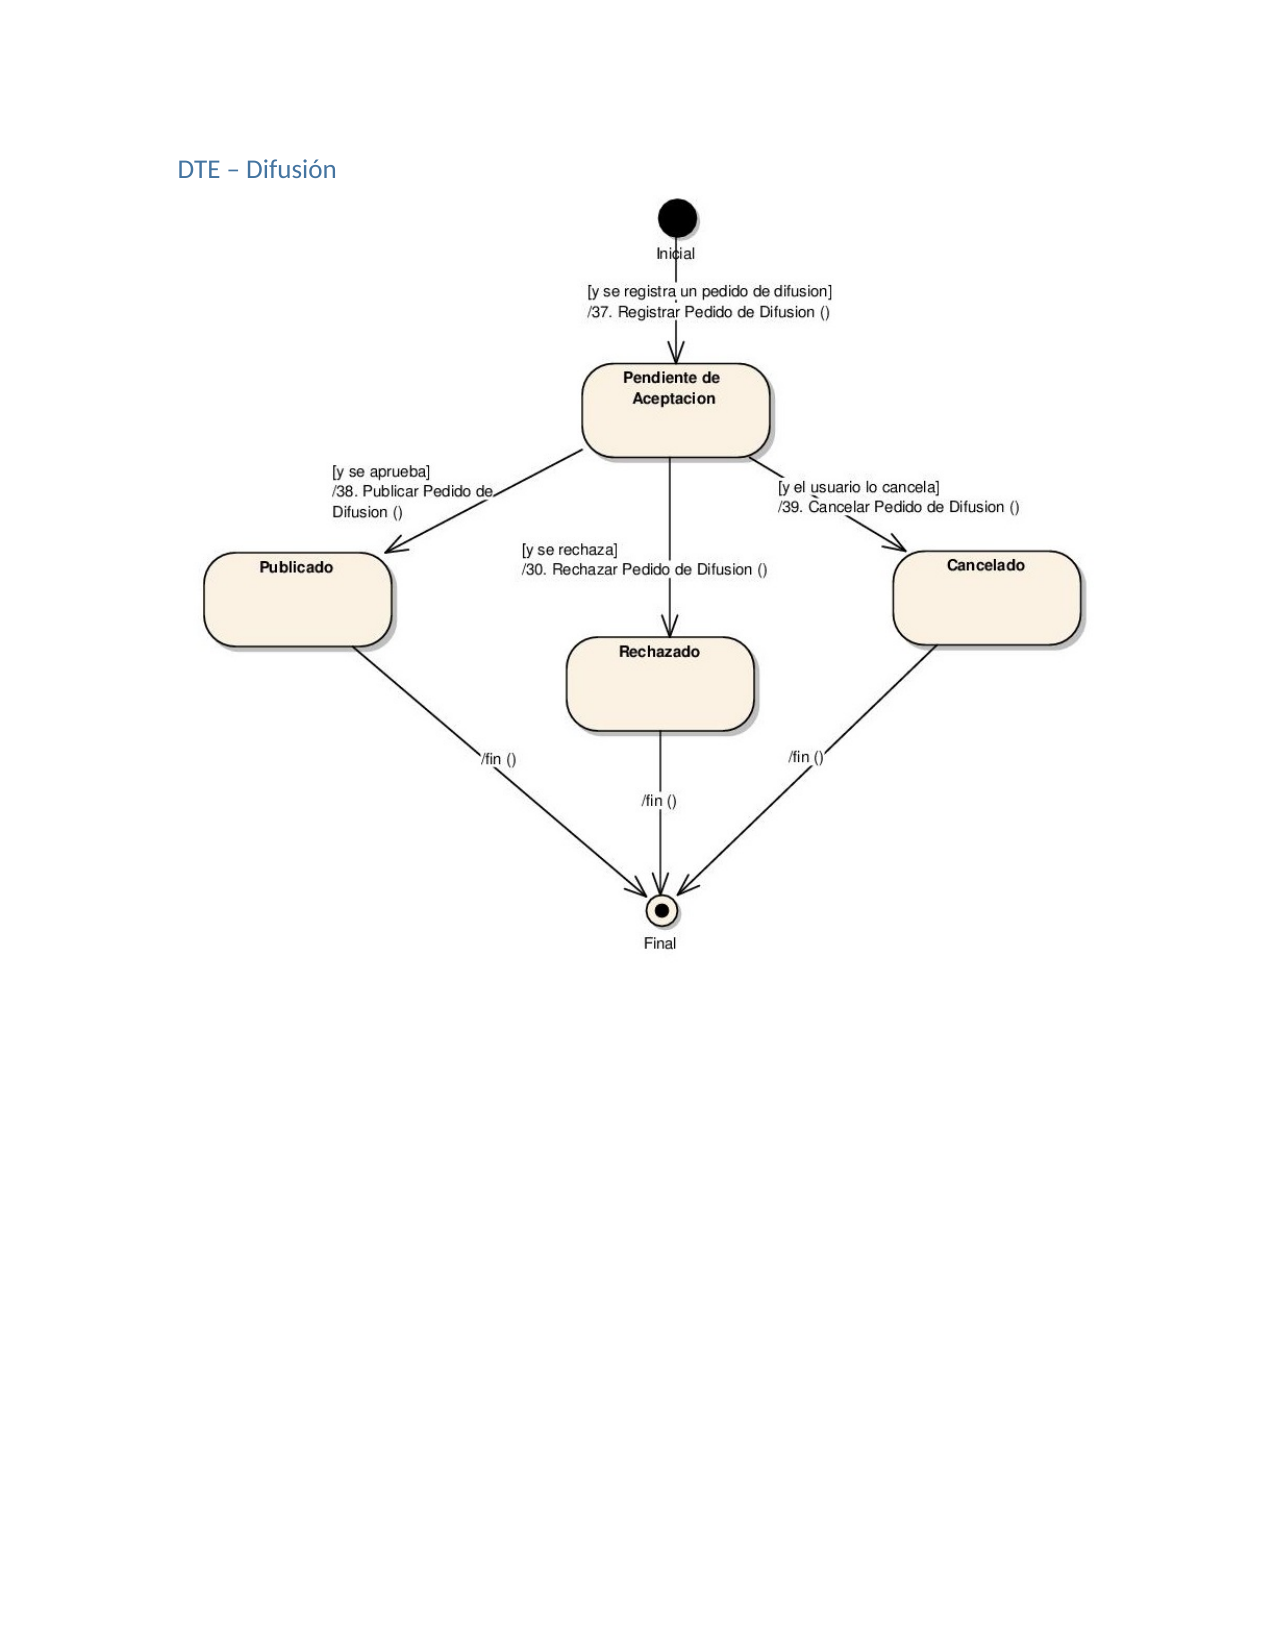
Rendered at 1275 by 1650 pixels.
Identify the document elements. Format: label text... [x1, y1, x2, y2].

picture [177, 187, 1123, 981]
subtitle DTE – Difusión [177, 152, 1098, 185]
